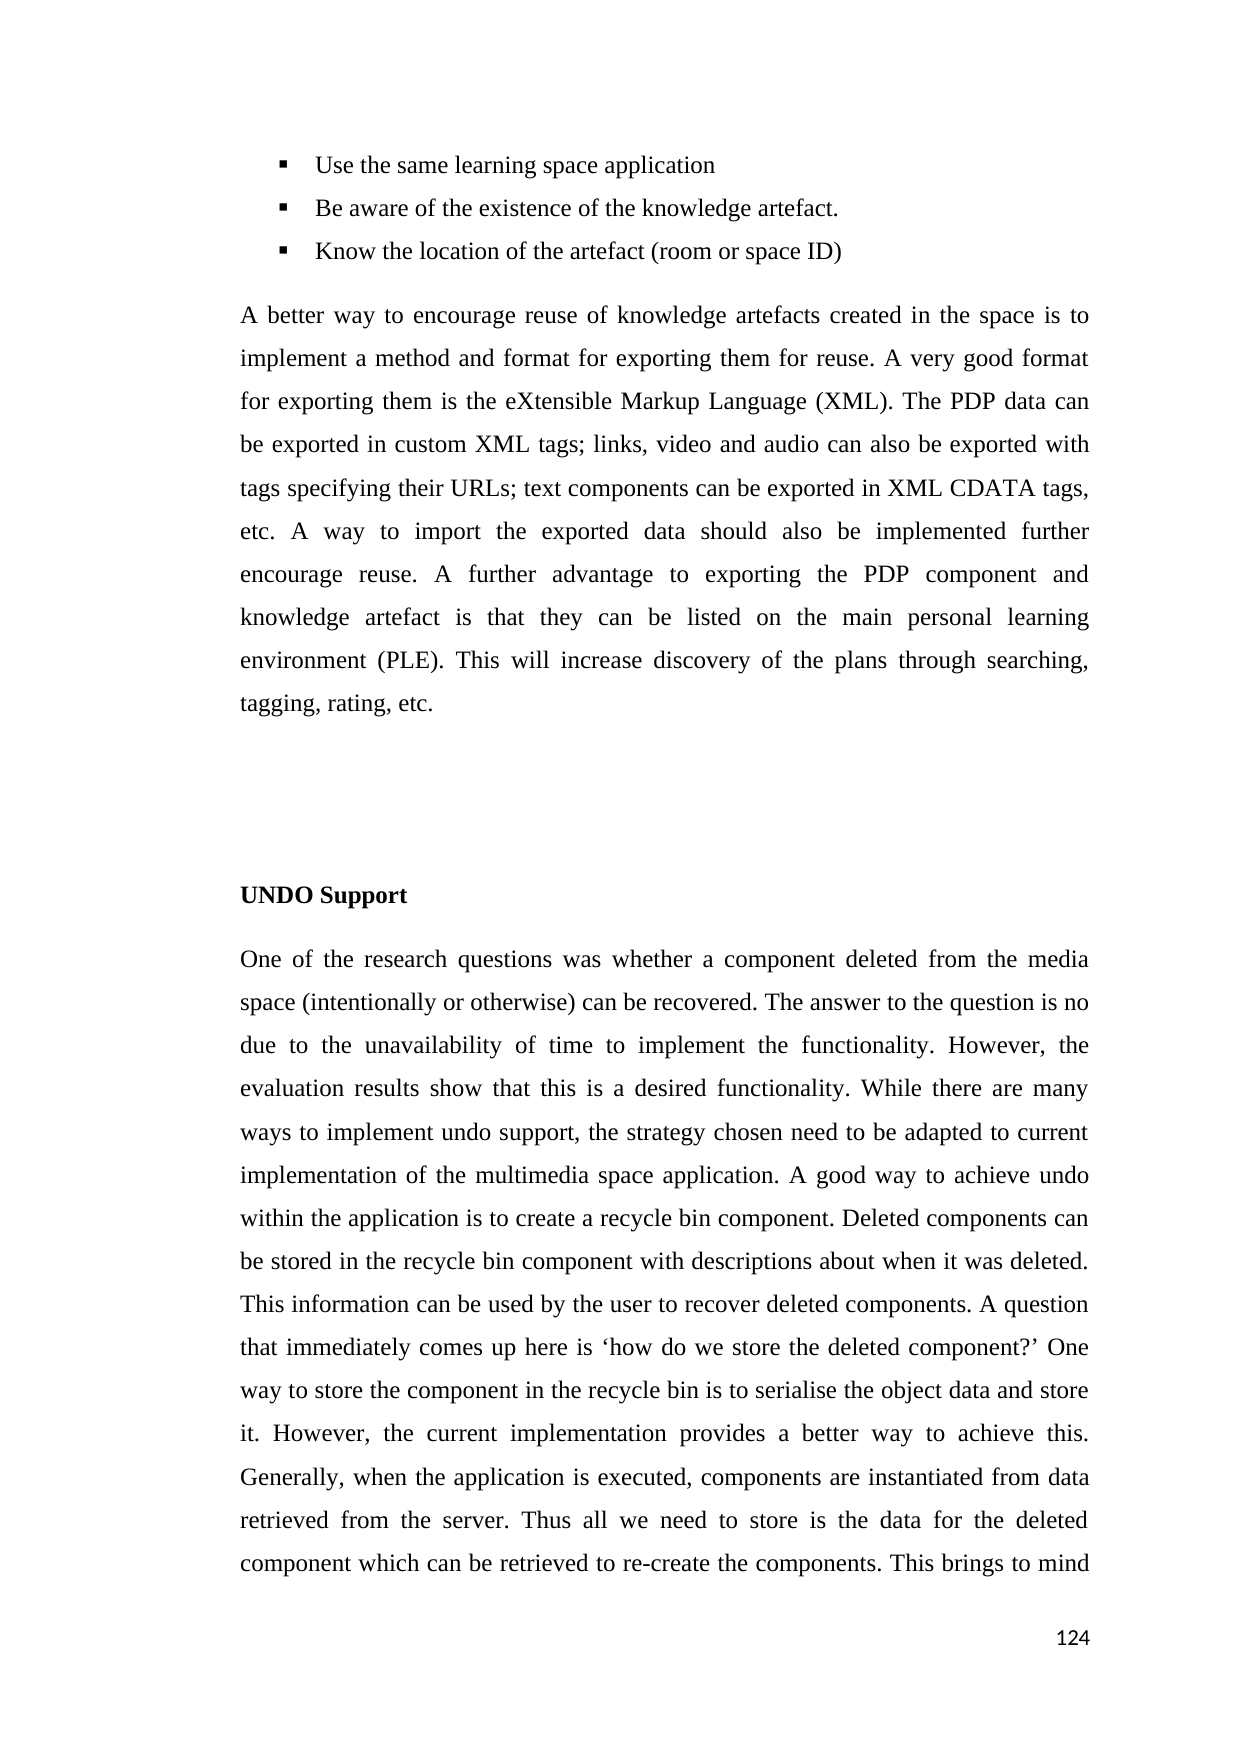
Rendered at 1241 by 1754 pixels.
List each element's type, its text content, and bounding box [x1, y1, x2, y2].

list Know the location of the artefact (room or space ID) [277, 236, 1090, 265]
list Use the same learning space application [277, 150, 1090, 179]
list Be aware of the existence of the knowledge artefact. [277, 193, 1090, 222]
text UNDO Support [240, 880, 1090, 909]
text A better way to encourage reuse of knowledge artefacts created in the space is to implement a method and format for exporting them for reuse. A very good format for exporting them is the eXtensible Markup Language (XML). The PDP data can be exported in custom XML tags; links, video and audio can also be exported with tags specifying their URLs; text components can be exported in XML CDATA tags, etc. A way to import the exported data should also be implemented further encourage reuse. A further advantage to exporting the PDP component and knowledge artefact is that they can be listed on the main personal learning environment (PLE). This will increase discovery of the plans through searching, tagging, rating, etc. [240, 300, 1090, 717]
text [240, 944, 1090, 1577]
